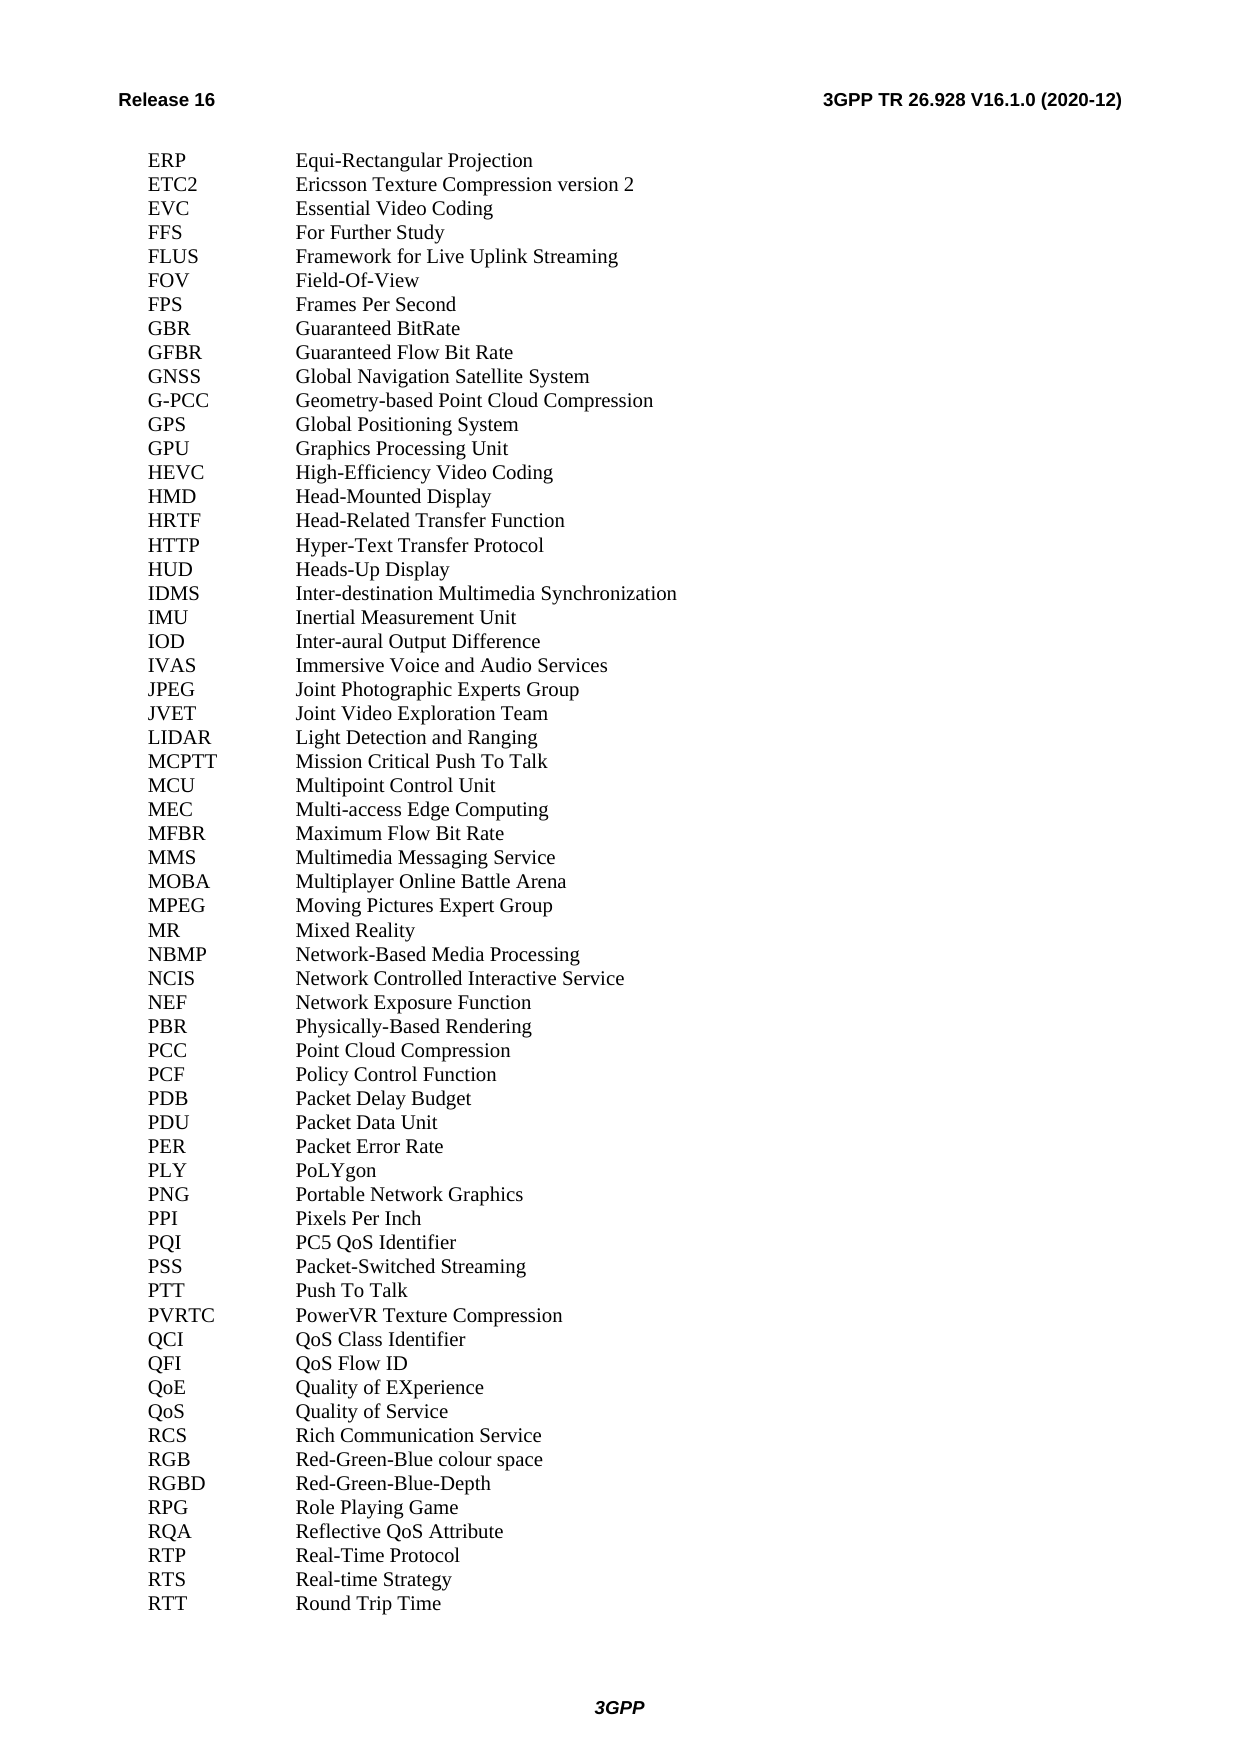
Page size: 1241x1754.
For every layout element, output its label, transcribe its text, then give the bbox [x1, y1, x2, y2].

text IVAS Immersive Voice and Audio Services [148, 653, 1122, 677]
text PLY PoLYgon [148, 1158, 1122, 1182]
text LIDAR Light Detection and Ranging [148, 725, 1122, 749]
text RPG Role Playing Game [148, 1495, 1122, 1519]
text MFBR Maximum Flow Bit Rate [148, 821, 1122, 845]
text PDU Packet Data Unit [148, 1110, 1122, 1134]
text IMU Inertial Measurement Unit [148, 605, 1122, 629]
text MEC Multi-access Edge Computing [148, 797, 1122, 821]
text NCIS Network Controlled Interactive Service [148, 966, 1122, 990]
text RGB Red-Green-Blue colour space [148, 1447, 1122, 1471]
text FOV Field-Of-View [148, 268, 1122, 292]
text JVET Joint Video Exploration Team [148, 701, 1122, 725]
text PER Packet Error Rate [148, 1134, 1122, 1158]
text RTS Real-time Strategy [148, 1567, 1122, 1591]
text GPS Global Positioning System [148, 412, 1122, 436]
text PSS Packet-Switched Streaming [148, 1254, 1122, 1278]
text G-PCC Geometry-based Point Cloud Compression [148, 388, 1122, 412]
text HTTP Hyper-Text Transfer Protocol [148, 532, 1122, 557]
text QCI QoS Class Identifier [148, 1327, 1122, 1351]
text NBMP Network-Based Media Processing [148, 942, 1122, 966]
text FPS Frames Per Second [148, 292, 1122, 316]
text QFI QoS Flow ID [148, 1351, 1122, 1375]
text PVRTC PowerVR Texture Compression [148, 1302, 1122, 1327]
text PCC Point Cloud Compression [148, 1038, 1122, 1062]
text PBR Physically-Based Rendering [148, 1014, 1122, 1038]
text GFBR Guaranteed Flow Bit Rate [148, 340, 1122, 364]
text MPEG Moving Pictures Expert Group [148, 893, 1122, 917]
text GPU Graphics Processing Unit [148, 436, 1122, 460]
text PCF Policy Control Function [148, 1062, 1122, 1086]
text IOD Inter-aural Output Difference [148, 629, 1122, 653]
text QoE Quality of EXperience [148, 1375, 1122, 1399]
text ERP Equi-Rectangular Projection [148, 147, 1122, 172]
text PDB Packet Delay Budget [148, 1086, 1122, 1110]
text MCU Multipoint Control Unit [148, 773, 1122, 797]
text FFS For Further Study [148, 220, 1122, 244]
text HMD Head-Mounted Display [148, 484, 1122, 508]
text GBR Guaranteed BitRate [148, 316, 1122, 340]
text FLUS Framework for Live Uplink Streaming [148, 244, 1122, 268]
text HEVC High-Efficiency Video Coding [148, 460, 1122, 484]
text RTT Round Trip Time [148, 1591, 1122, 1615]
text EVC Essential Video Coding [148, 196, 1122, 220]
text HRTF Head-Related Transfer Function [148, 508, 1122, 532]
text PQI PC5 QoS Identifier [148, 1230, 1122, 1254]
text MOBA Multiplayer Online Battle Arena [148, 869, 1122, 893]
text PTT Push To Talk [148, 1278, 1122, 1302]
text RCS Rich Communication Service [148, 1423, 1122, 1447]
text QoS Quality of Service [148, 1399, 1122, 1423]
text JPEG Joint Photographic Experts Group [148, 677, 1122, 701]
text RGBD Red-Green-Blue-Depth [148, 1471, 1122, 1495]
text NEF Network Exposure Function [148, 990, 1122, 1014]
text PNG Portable Network Graphics [148, 1182, 1122, 1206]
text RQA Reflective QoS Attribute [148, 1519, 1122, 1543]
text IDMS Inter-destination Multimedia Synchronization [148, 581, 1122, 605]
text GNSS Global Navigation Satellite System [148, 364, 1122, 388]
text MCPTT Mission Critical Push To Talk [148, 749, 1122, 773]
text HUD Heads-Up Display [148, 557, 1122, 581]
text PPI Pixels Per Inch [148, 1206, 1122, 1230]
text MR Mixed Reality [148, 917, 1122, 942]
text MMS Multimedia Messaging Service [148, 845, 1122, 869]
text ETC2 Ericsson Texture Compression version 2 [148, 172, 1122, 196]
text RTP Real-Time Protocol [148, 1543, 1122, 1567]
